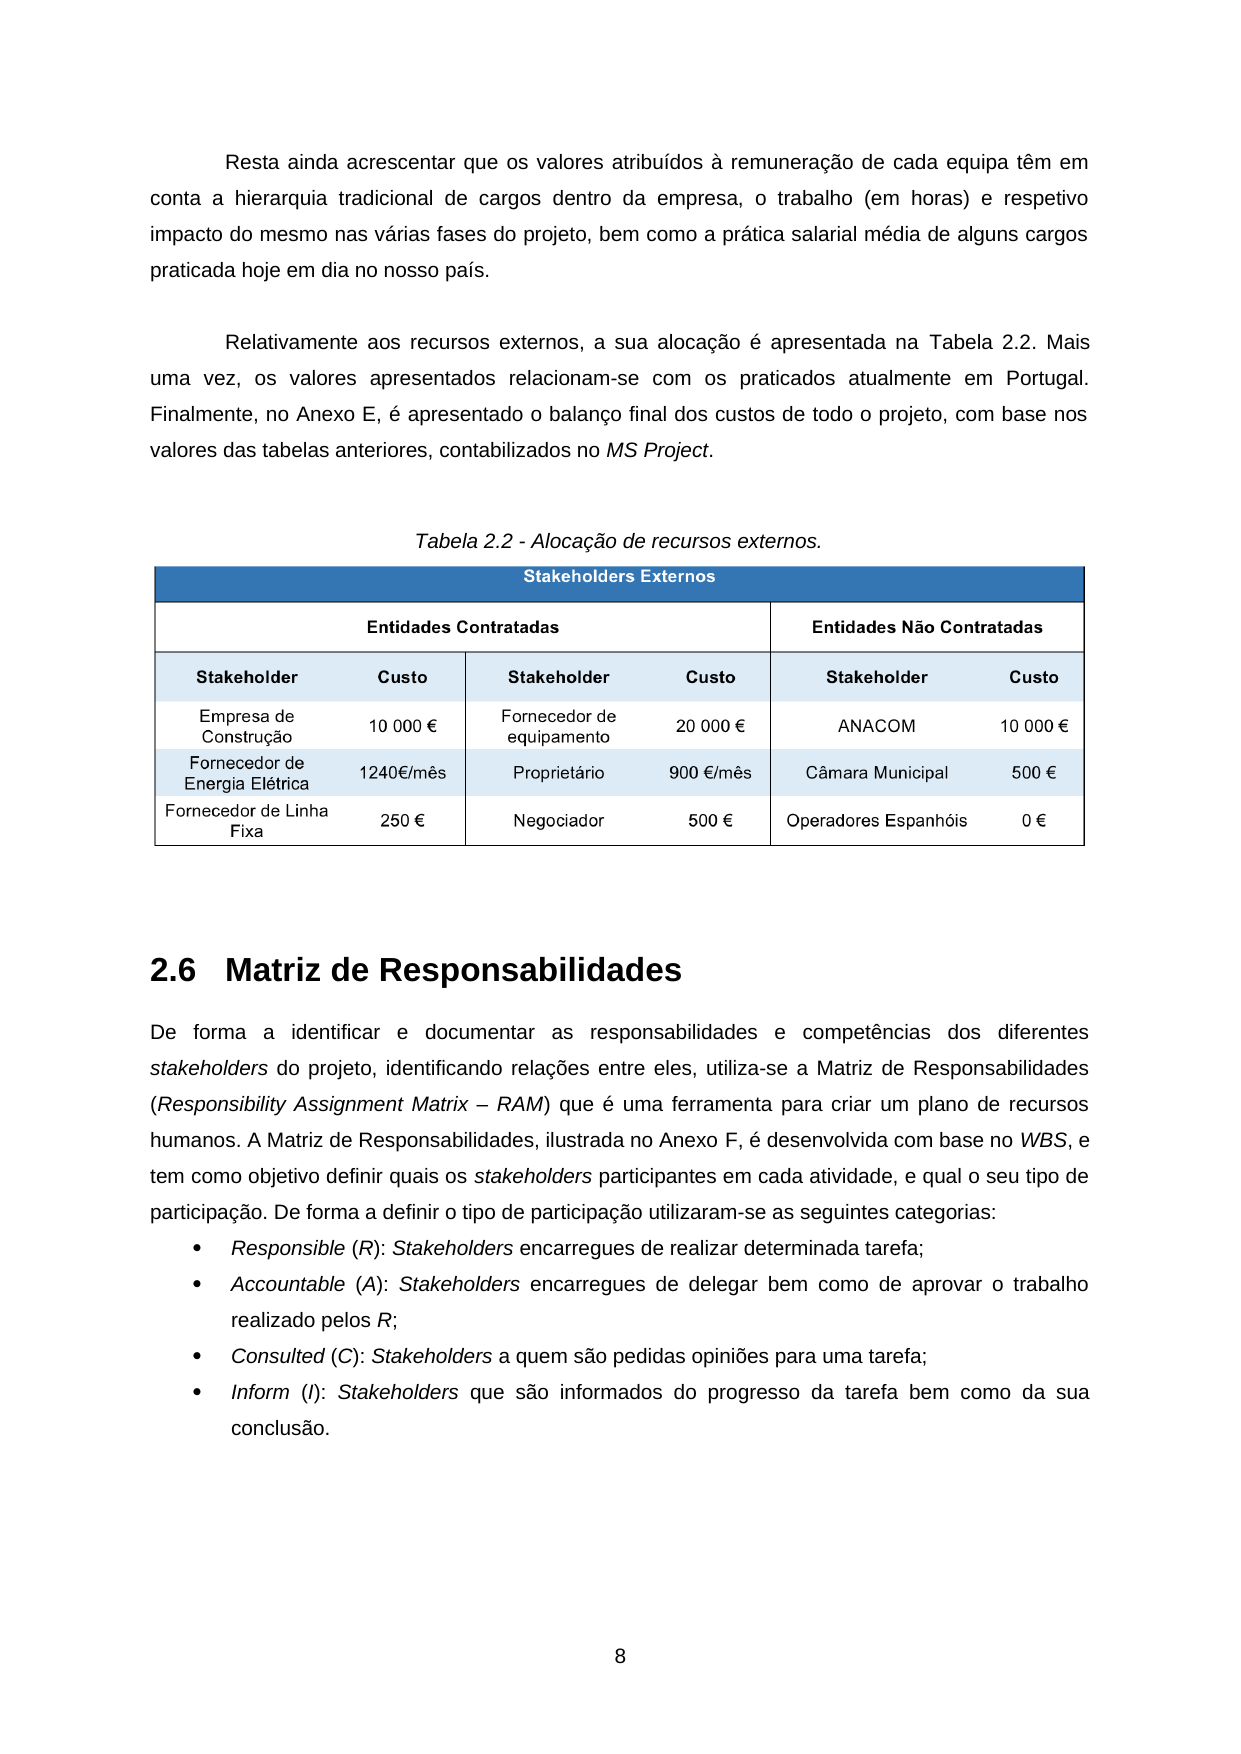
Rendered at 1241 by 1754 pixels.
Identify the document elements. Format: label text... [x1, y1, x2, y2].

list Inform (I): Stakeholders que são informados do progresso da tarefa bem como da sua conclusão. [193, 1380, 1090, 1440]
text De forma a identificar e documentar as responsabilidades e competências dos diferentes stakeholders do projeto, identificando relações entre eles, utiliza-se a Matriz de Responsabilidades (Responsibility Assignment Matrix – RAM) que é uma ferramenta para criar um plano de recursos humanos. A Matriz de Responsabilidades, ilustrada no Anexo F, é desenvolvida com base no WBS, e tem como objetivo definir quais os stakeholders participantes em cada atividade, e qual o seu tipo de participação. De forma a definir o tipo de participação utilizaram-se as seguintes categorias: [150, 1020, 1090, 1224]
list Consulted (C): Stakeholders a quem são pedidas opiniões para uma tarefa; [193, 1344, 1090, 1368]
subtitle Matriz de Responsabilidades [150, 950, 1090, 988]
picture [150, 567, 1087, 848]
text Resta ainda acrescentar que os valores atribuídos à remuneração de cada equipa têm em conta a hierarquia tradicional de cargos dentro da empresa, o trabalho (em horas) e respetivo impacto do mesmo nas várias fases do projeto, bem como a prática salarial média de alguns cargos praticada hoje em dia no nosso país. [150, 150, 1090, 282]
list Accountable (A): Stakeholders encarregues de delegar bem como de aprovar o trabalho realizado pelos R; [193, 1272, 1090, 1332]
list Responsible (R): Stakeholders encarregues de realizar determinada tarefa; [193, 1236, 1090, 1260]
text Relativamente aos recursos externos, a sua alocação é apresentada na Tabela 2.2. Mais uma vez, os valores apresentados relacionam-se com os praticados atualmente em Portugal. Finalmente, no Anexo E, é apresentado o balanço final dos custos de todo o projeto, com base nos valores das tabelas anteriores, contabilizados no MS Project. [150, 330, 1090, 461]
